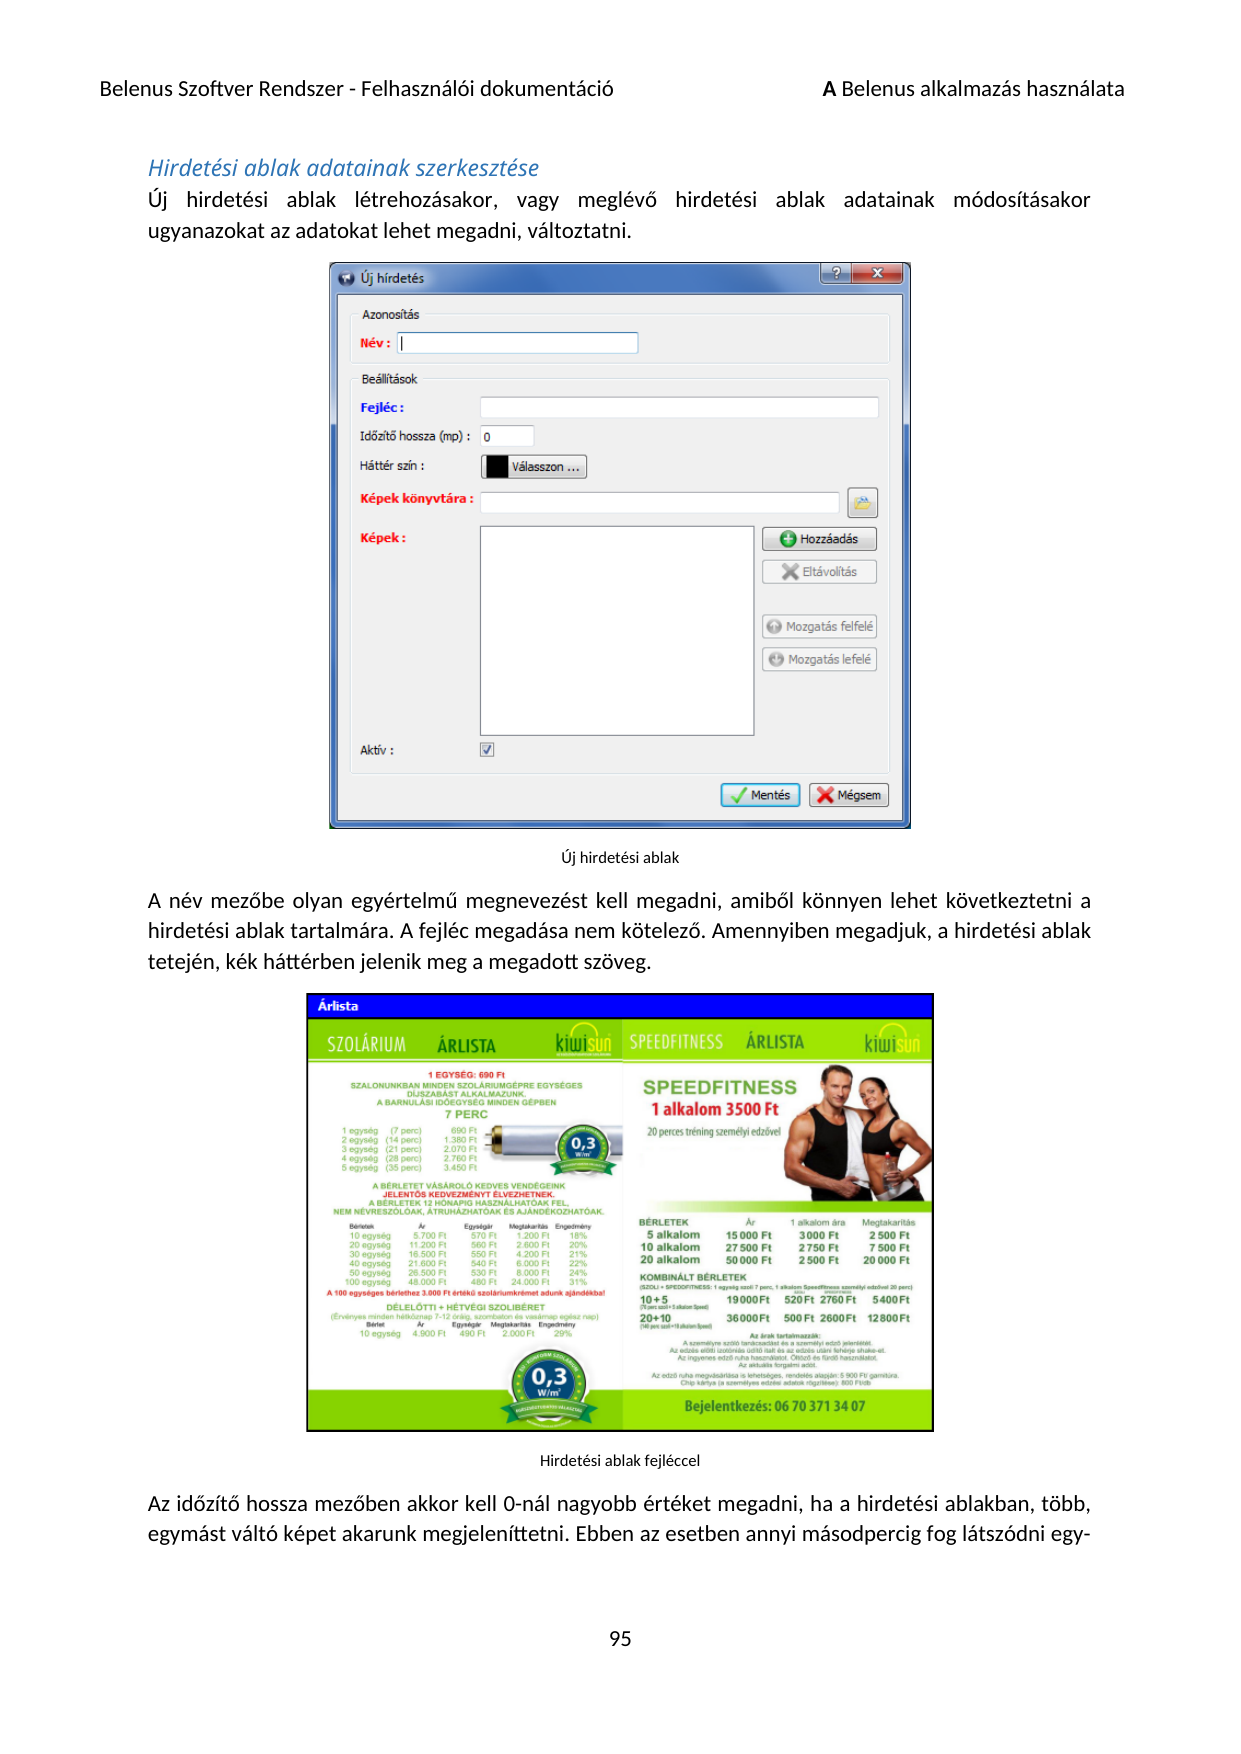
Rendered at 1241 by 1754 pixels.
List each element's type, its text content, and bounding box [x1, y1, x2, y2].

text A név mezőbe olyan egyértelmű megnevezést kell megadni, amiből könnyen lehet következtetni a hirdetési ablak tartalmára. A fejléc megadása nem kötelező. Amennyiben megadjuk, a hirdetési ablak tetején, kék háttérben jelenik meg a megadott szöveg. [148, 886, 1093, 975]
picture [329, 262, 911, 829]
picture [306, 993, 934, 1432]
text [148, 1489, 1093, 1547]
text Hirdetési ablak fejléccel [148, 1450, 1093, 1470]
text Új hirdetési ablak létrehozásakor, vagy meglévő hirdetési ablak adatainak módosításakor ugyanazokat az adatokat lehet megadni, változtatni. [148, 186, 1093, 244]
text Új hirdetési ablak [148, 848, 1093, 868]
subtitle Hirdetési ablak adatainak szerkesztése [148, 152, 1093, 183]
